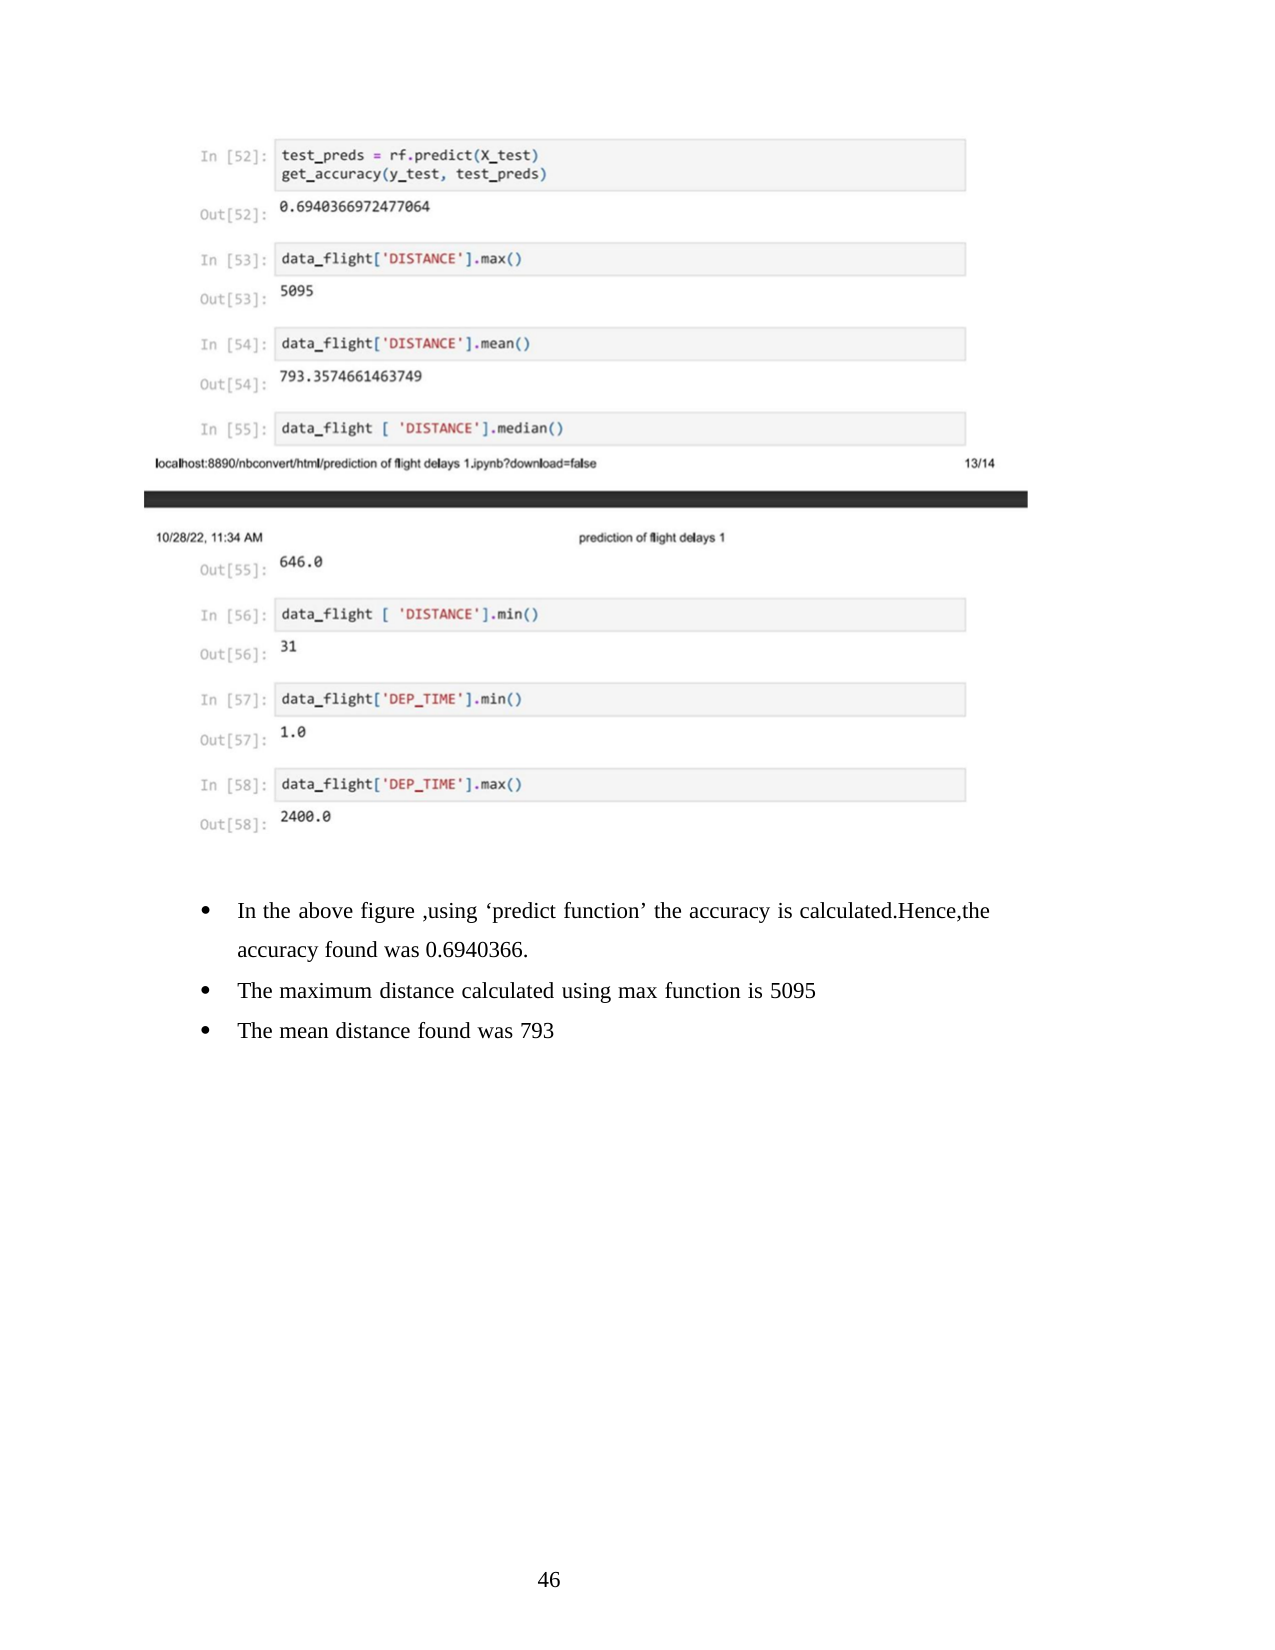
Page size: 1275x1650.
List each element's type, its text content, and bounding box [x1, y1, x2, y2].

list The maximum distance calculated using max function is 5095 [201, 977, 1231, 1003]
list The mean distance found was 793 [201, 1017, 1231, 1043]
picture [143, 135, 1028, 834]
list In the above figure ,using ‘predict function’ the accuracy is calculated.Hence,the accuracy found was 0.6940366. [202, 898, 993, 962]
